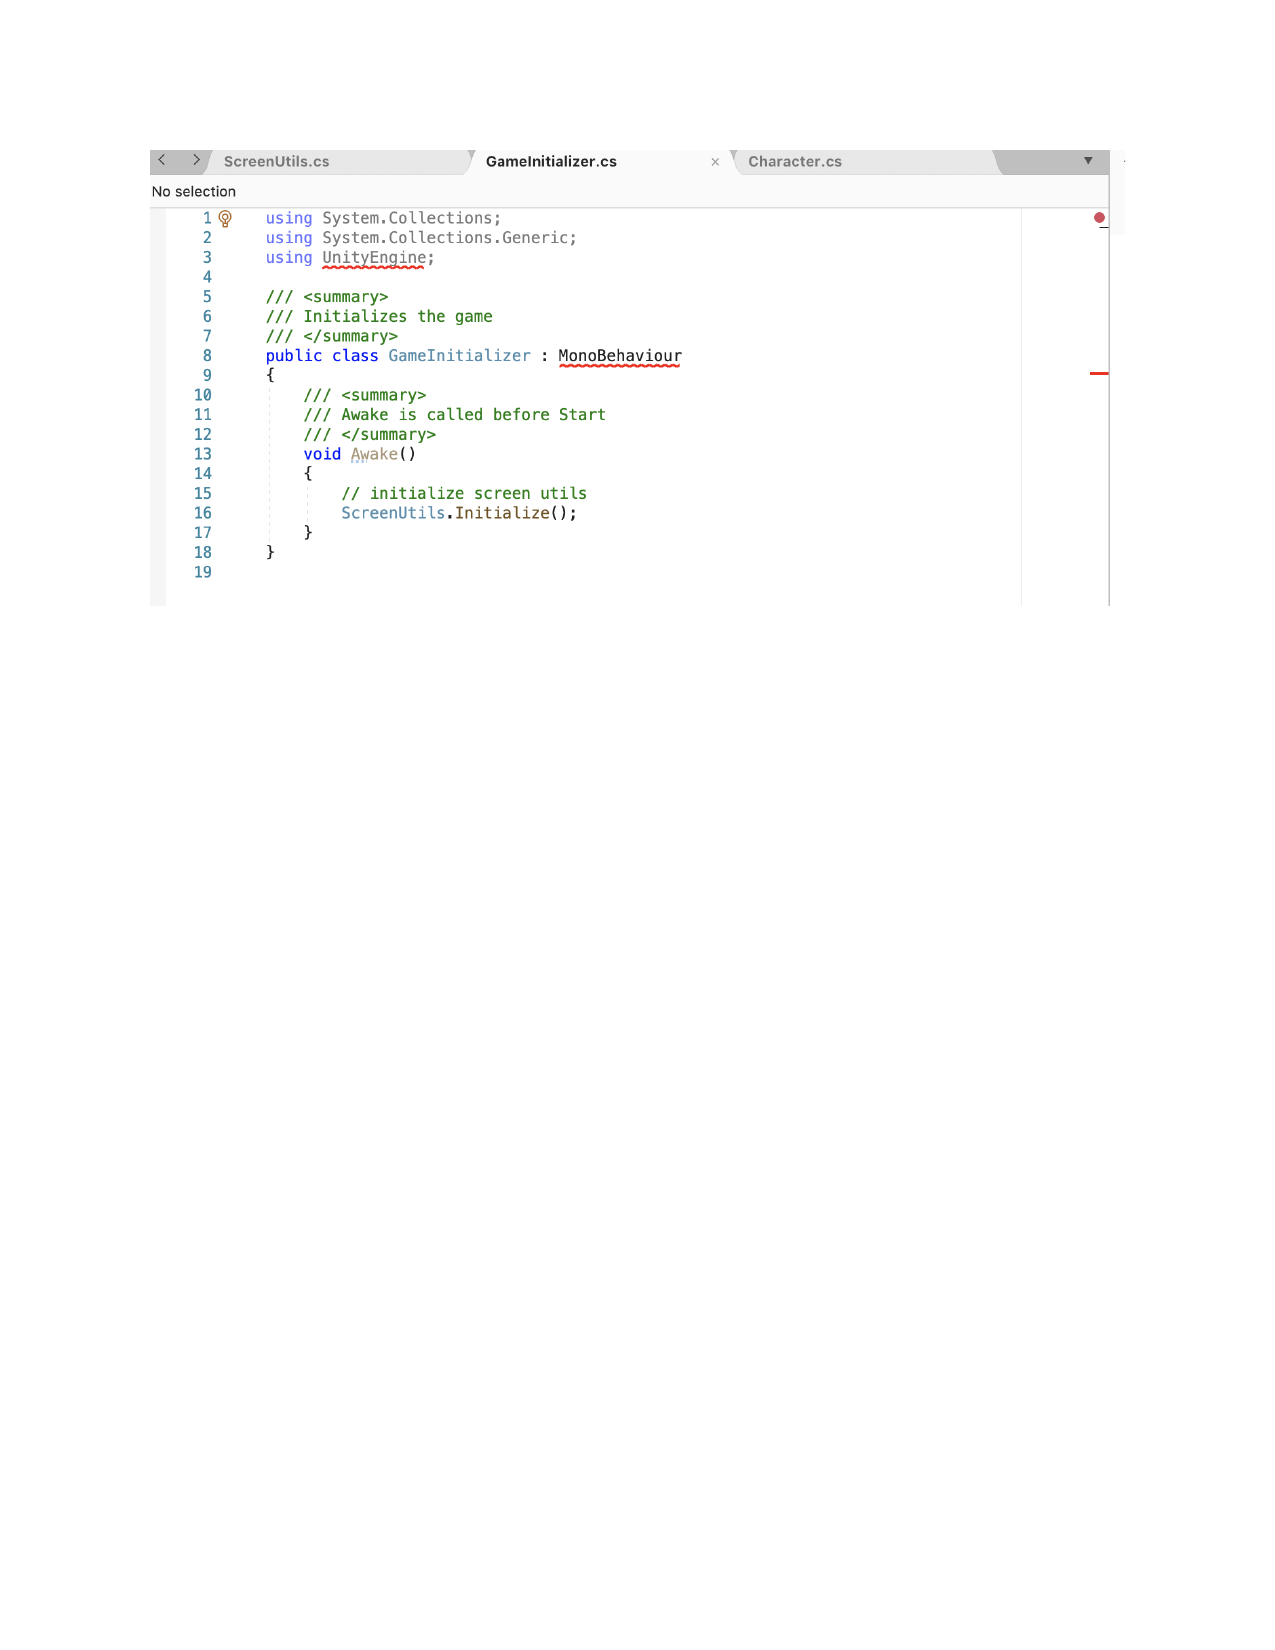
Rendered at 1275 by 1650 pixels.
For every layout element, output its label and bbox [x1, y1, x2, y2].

picture [150, 150, 1125, 606]
